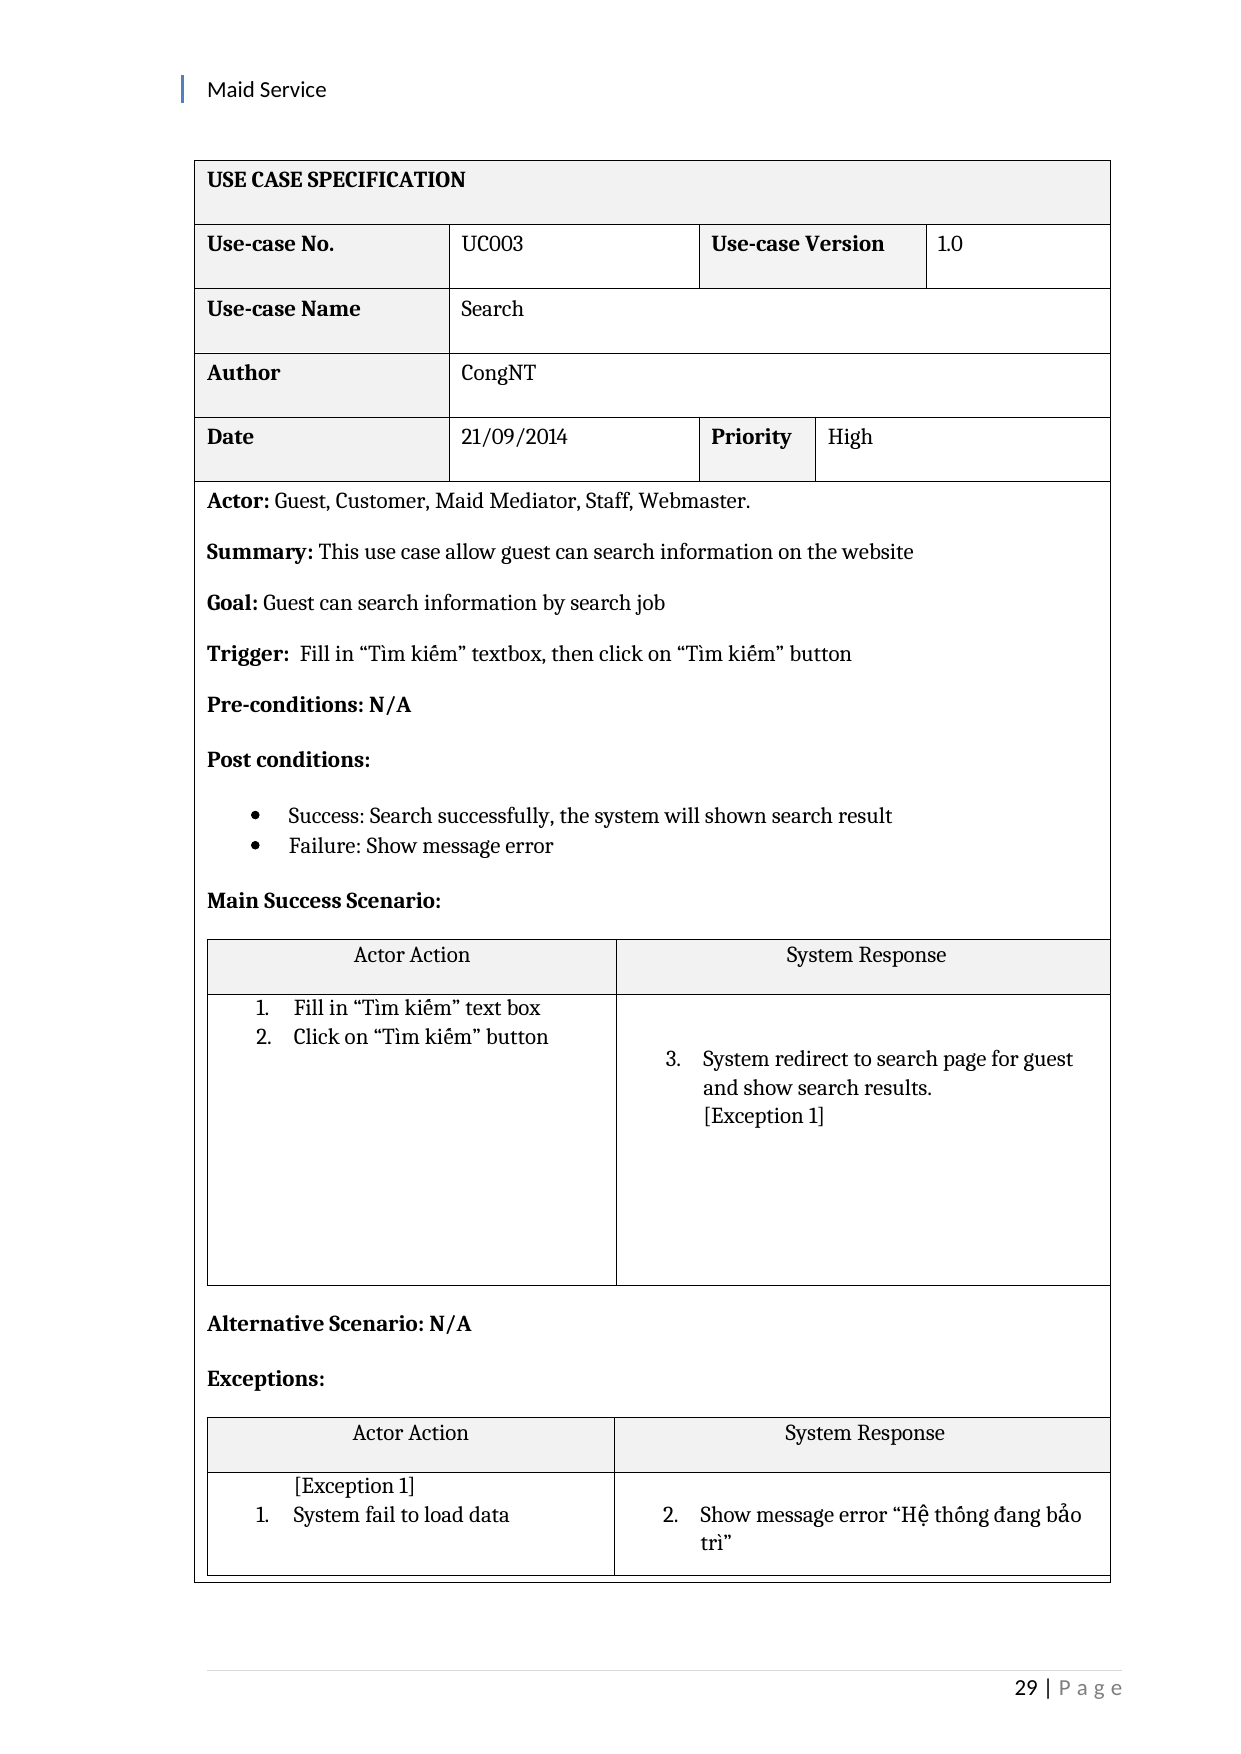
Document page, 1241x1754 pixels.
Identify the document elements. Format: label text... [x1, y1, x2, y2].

table_cell Use-case No. [195, 225, 449, 288]
table_cell High [816, 418, 1110, 481]
table_cell Date [195, 418, 449, 481]
table_cell UC003 [450, 225, 699, 288]
table_cell Author [195, 354, 449, 417]
table_cell Use-case Version [700, 225, 926, 288]
table_cell Priority [700, 418, 815, 481]
table_cell CongNT [450, 354, 1110, 417]
table_cell Use-case Name [195, 289, 449, 352]
table_cell 21/09/2014 [450, 418, 699, 481]
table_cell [195, 482, 1110, 1582]
table_header USE CASE SPECIFICATION [195, 161, 1110, 224]
table_cell Search [450, 289, 1110, 352]
table_cell 1.0 [927, 225, 1110, 288]
